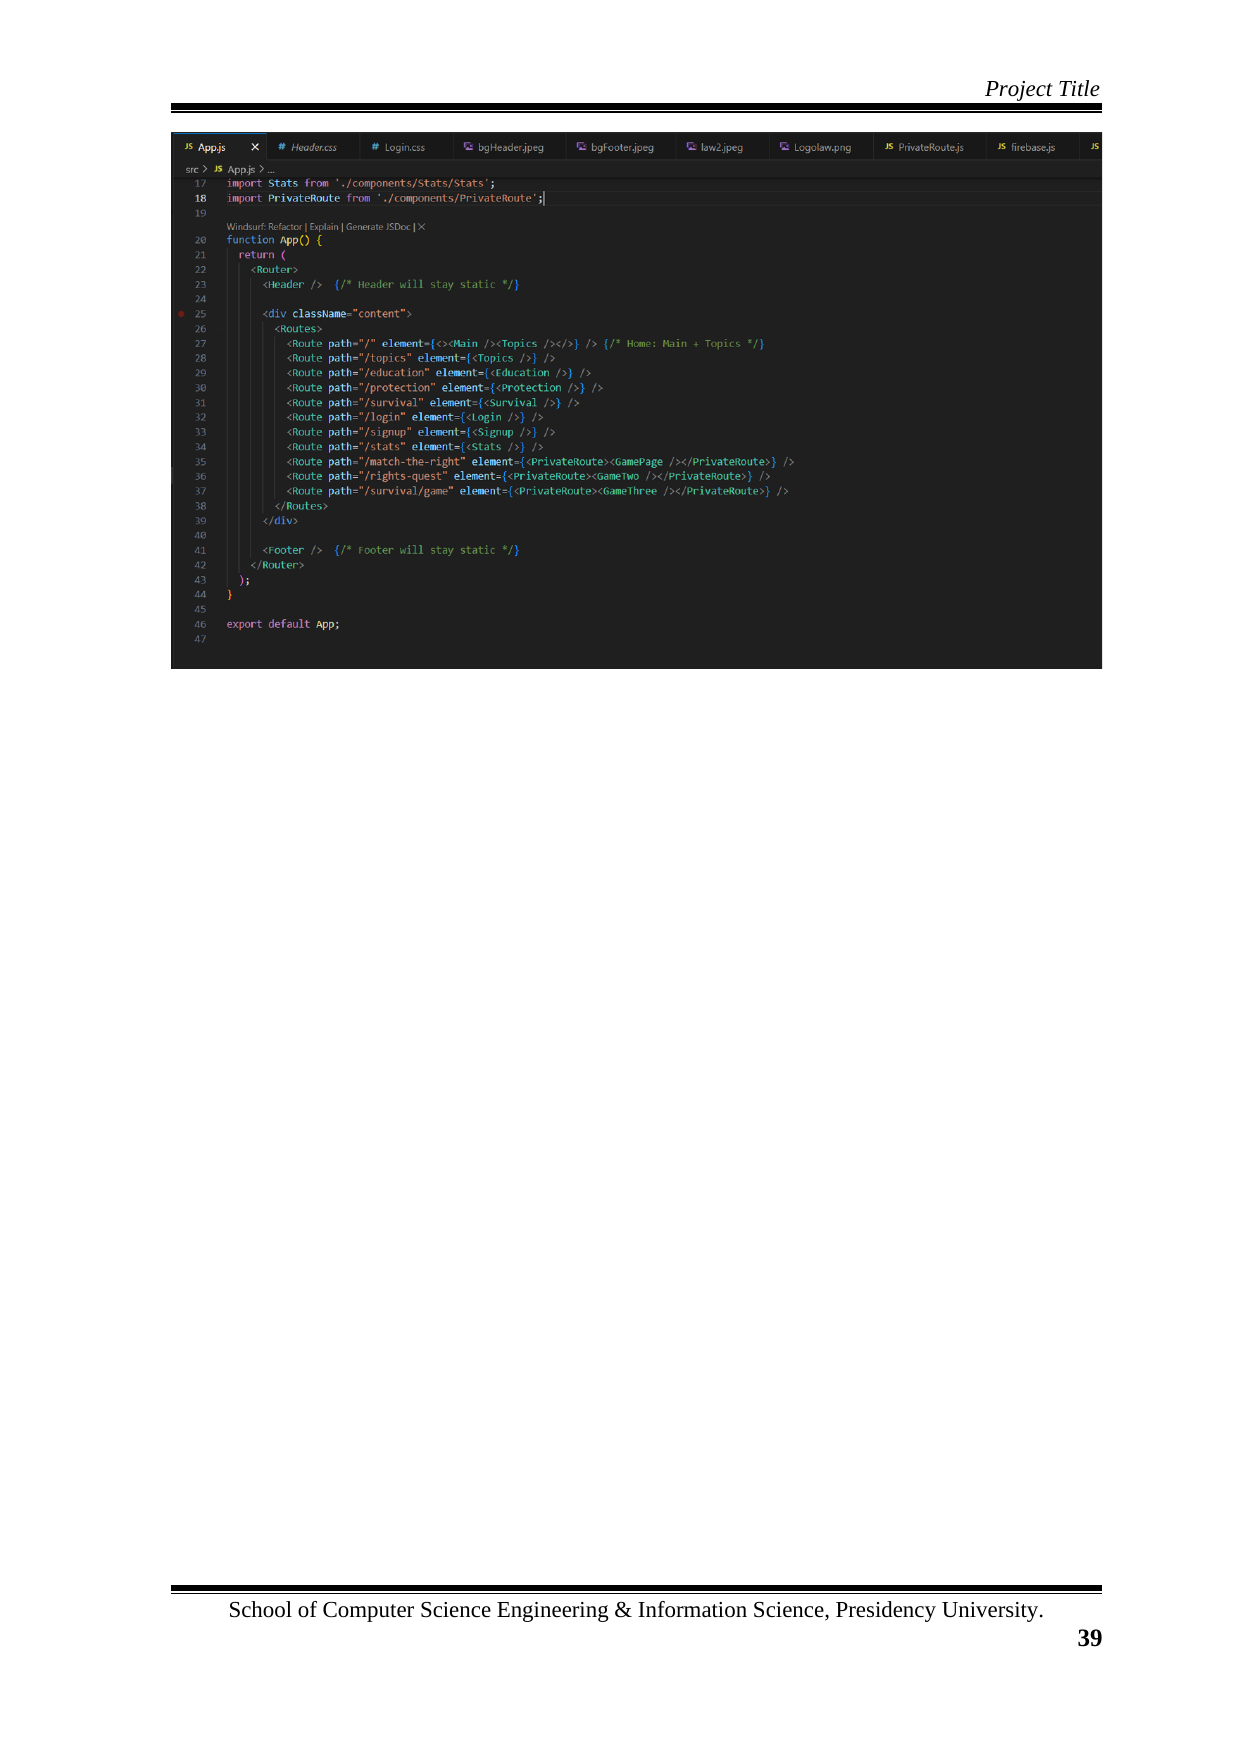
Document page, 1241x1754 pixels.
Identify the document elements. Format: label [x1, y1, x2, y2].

picture [171, 132, 1103, 669]
